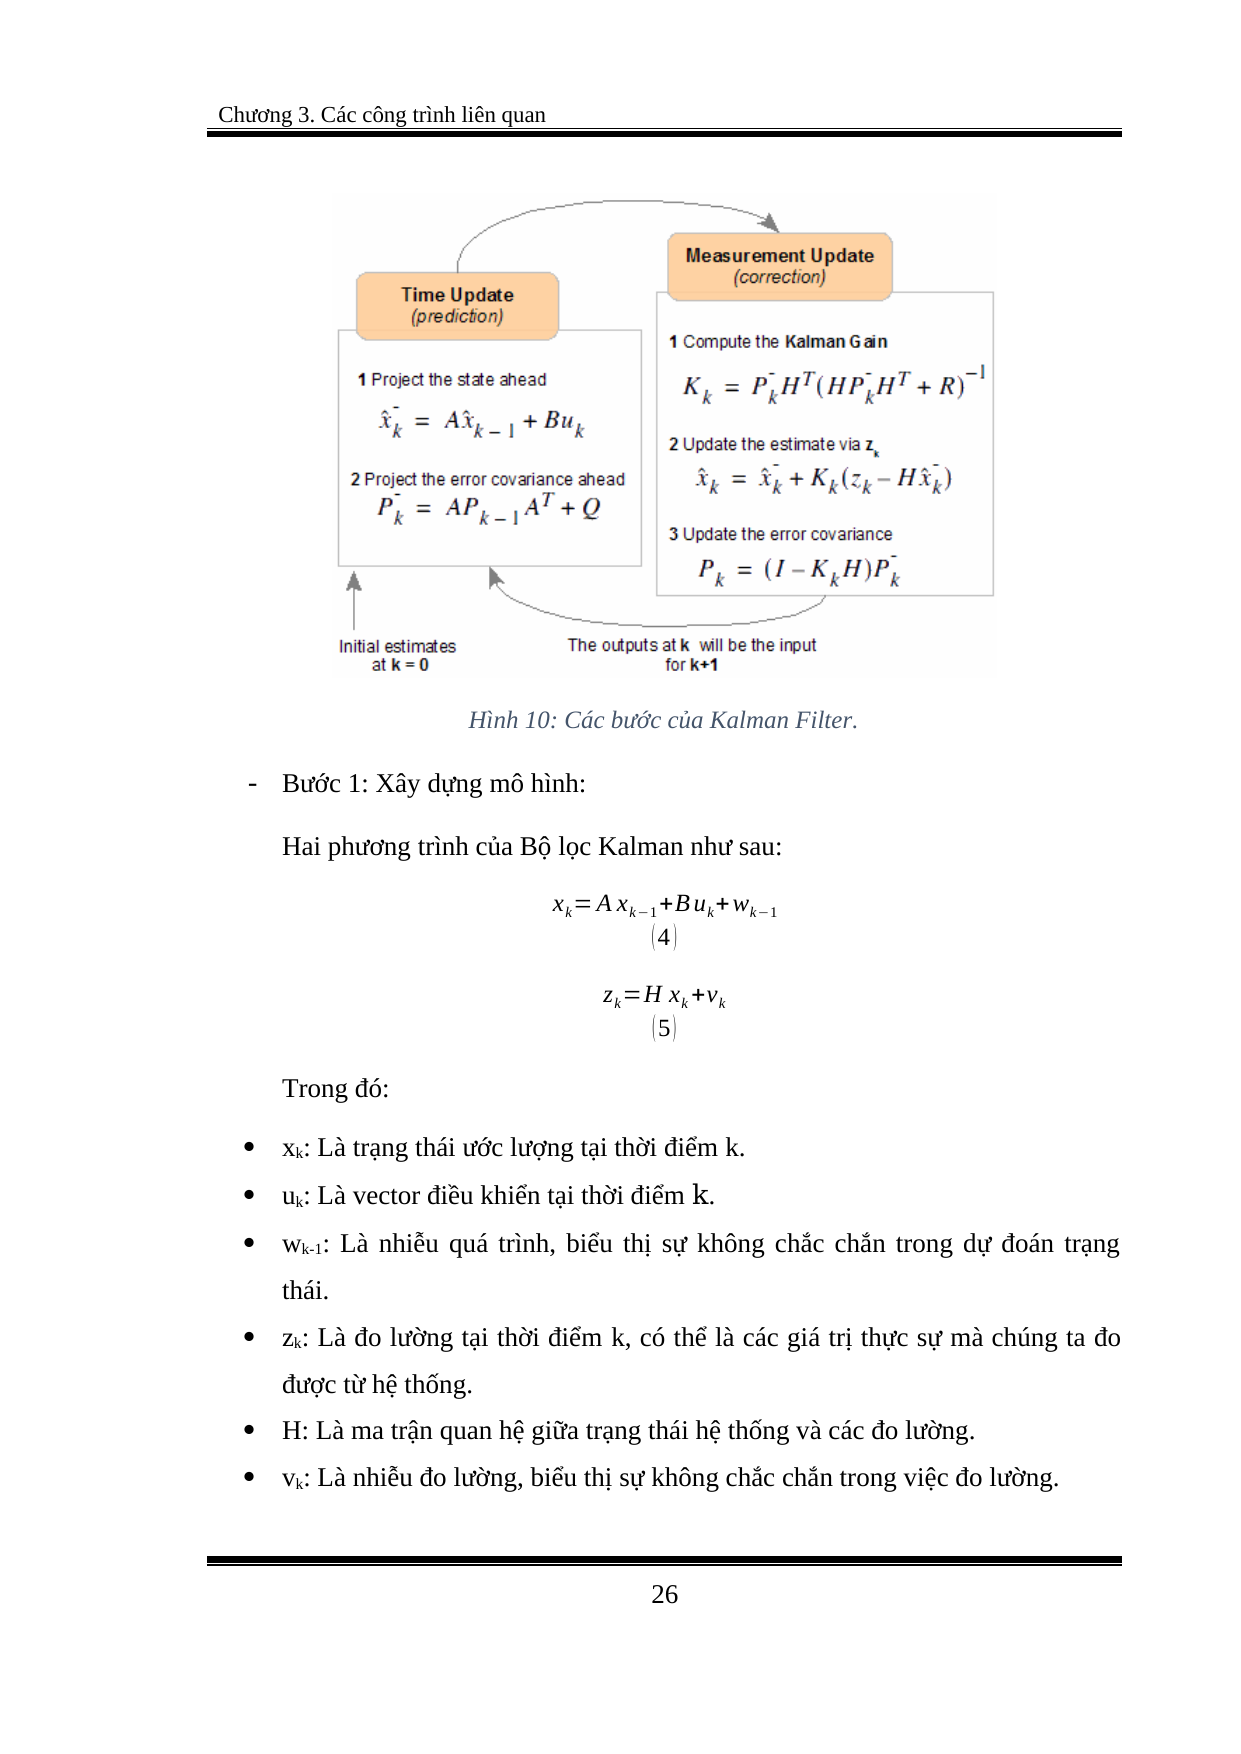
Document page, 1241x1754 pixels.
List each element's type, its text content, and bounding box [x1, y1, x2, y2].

list zk: Là đo lường tại thời điểm k, có thể là các giá trị thực sự mà chúng ta đo được từ hệ thống. [244, 1321, 1122, 1399]
picture [332, 193, 997, 678]
list Bước 1: Xây dựng mô hình: [244, 767, 1122, 801]
list xk: Là trạng thái ước lượng tại thời điểm k. [244, 1131, 1122, 1162]
list ​wk-1: Là nhiễu quá trình, biểu thị sự không chắc chắn trong dự đoán trạng thái. [244, 1227, 1122, 1305]
list H: Là ma trận quan hệ giữa trạng thái hệ thống và các đo lường. [244, 1414, 1122, 1446]
text Trong đó: [207, 1072, 1122, 1103]
text Hai phương trình của Bộ lọc Kalman như sau: [207, 830, 1122, 861]
list vk​: Là nhiễu đo lường, biểu thị sự không chắc chắn trong việc đo lường. [244, 1461, 1122, 1492]
text Hình 10: Các bước của Kalman Filter. [207, 705, 1122, 734]
list uk: Là vector điều khiển tại thời điểm k. [244, 1178, 1122, 1211]
